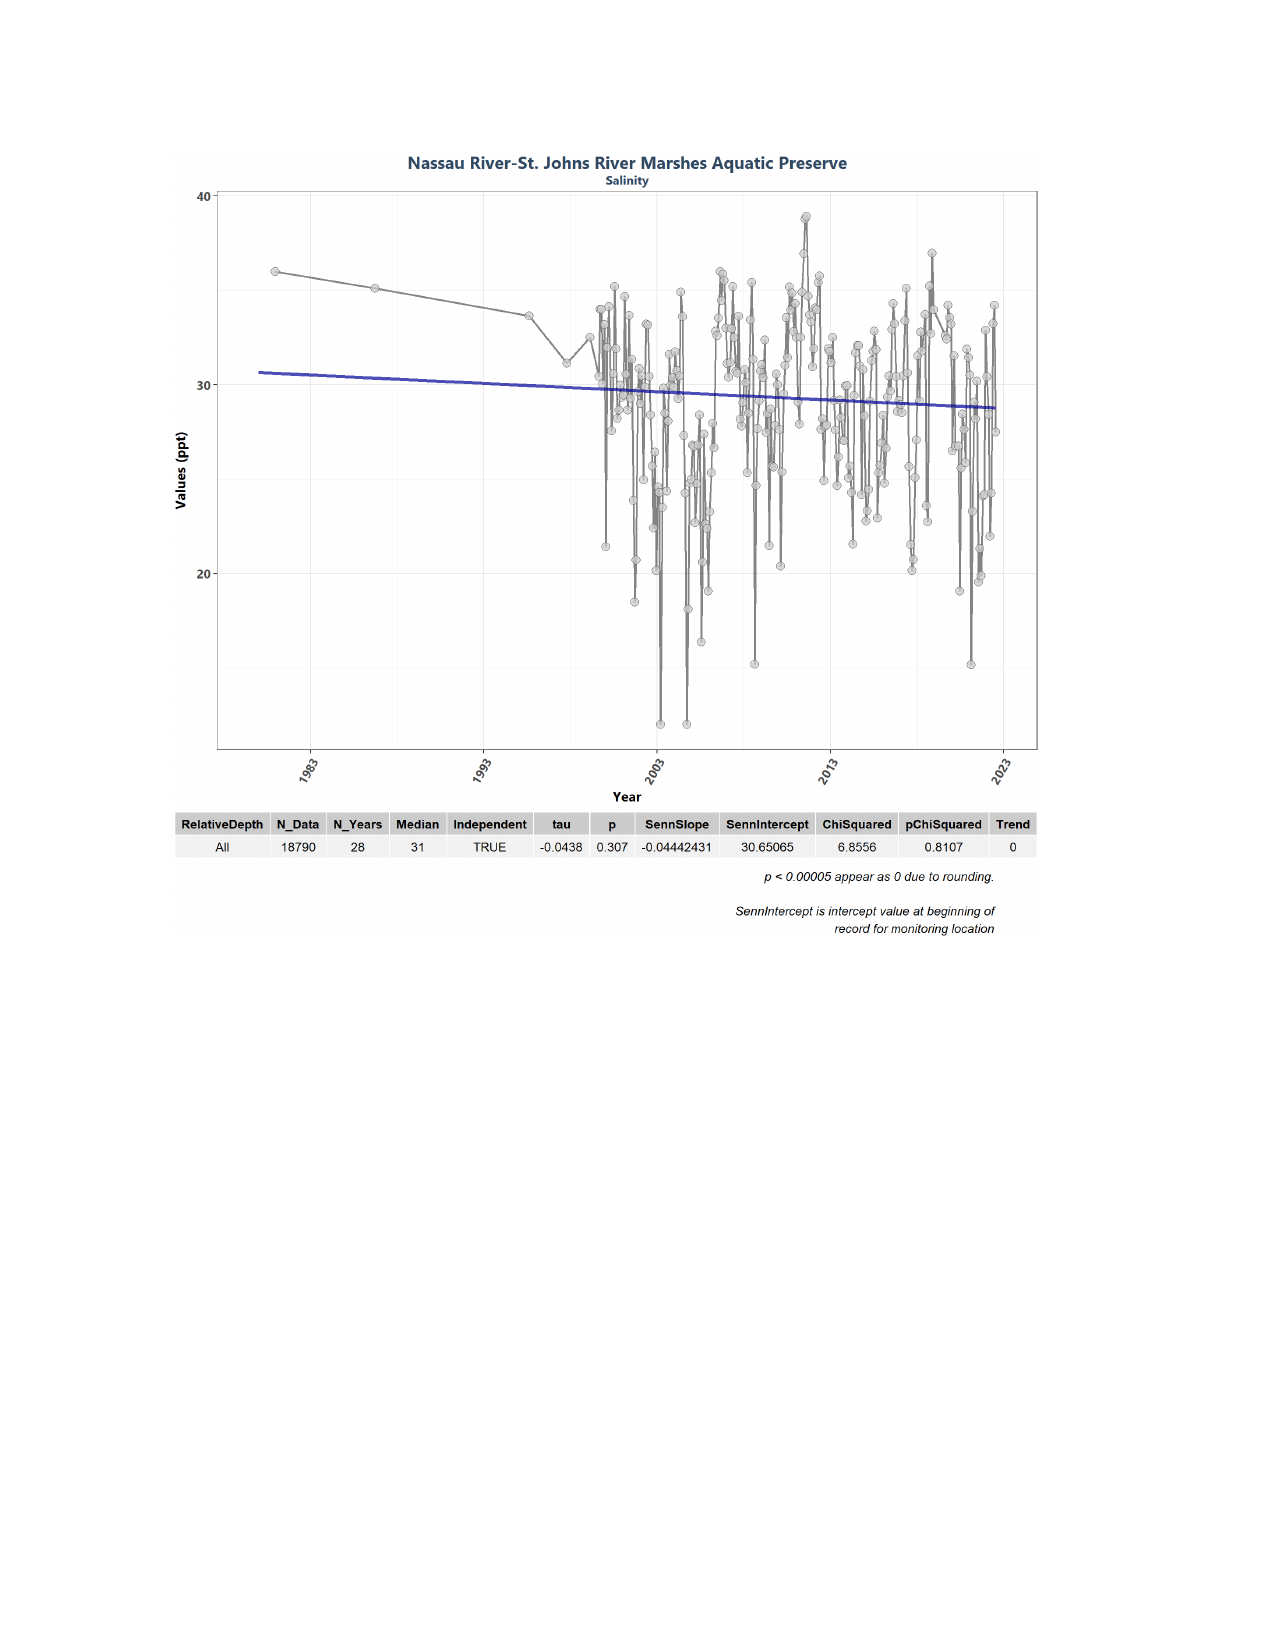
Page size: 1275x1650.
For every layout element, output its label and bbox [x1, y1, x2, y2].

picture [168, 150, 1044, 938]
